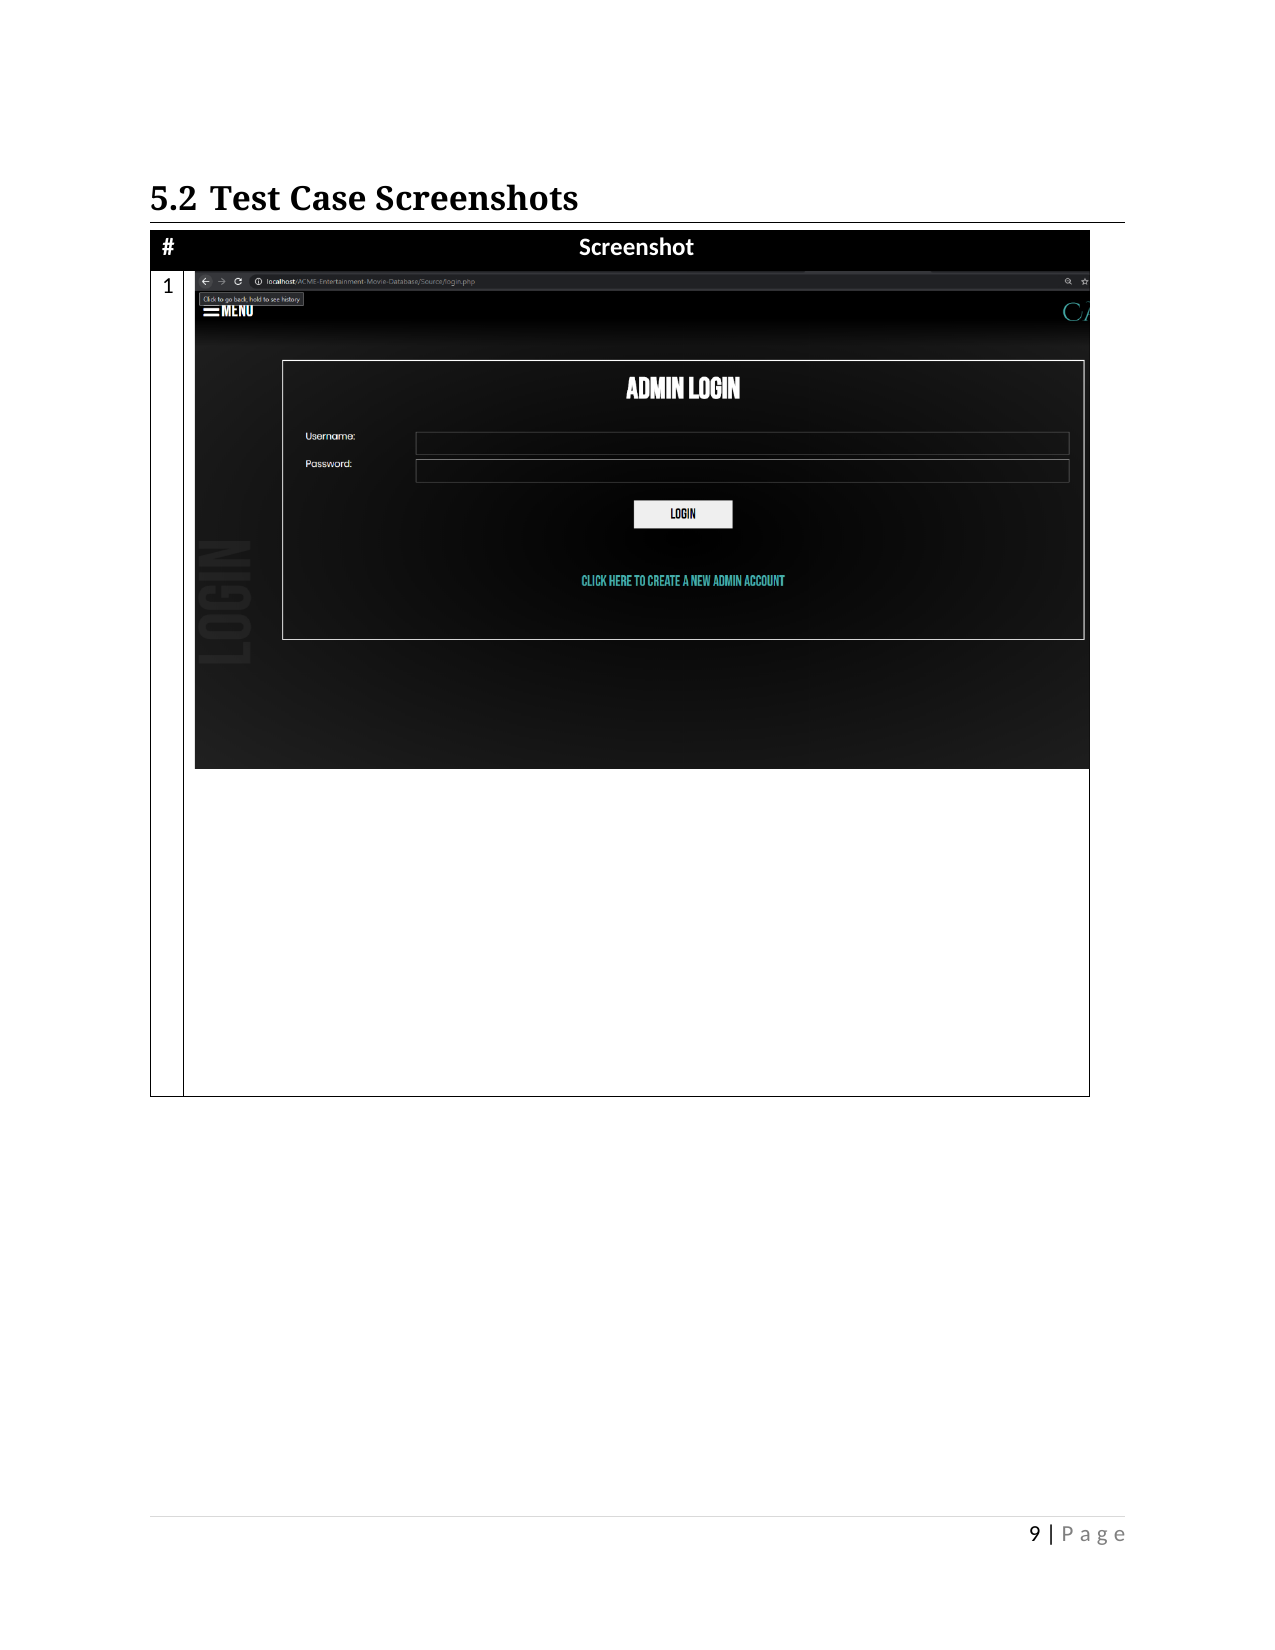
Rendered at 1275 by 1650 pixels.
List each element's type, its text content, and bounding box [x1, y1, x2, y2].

table_cell [184, 271, 1089, 1096]
table_cell 1 [151, 271, 183, 1096]
picture [194, 271, 1090, 769]
table_header Screenshot [184, 231, 1089, 270]
subtitle Test Case Screenshots [150, 175, 1125, 222]
table_header # [151, 231, 183, 270]
